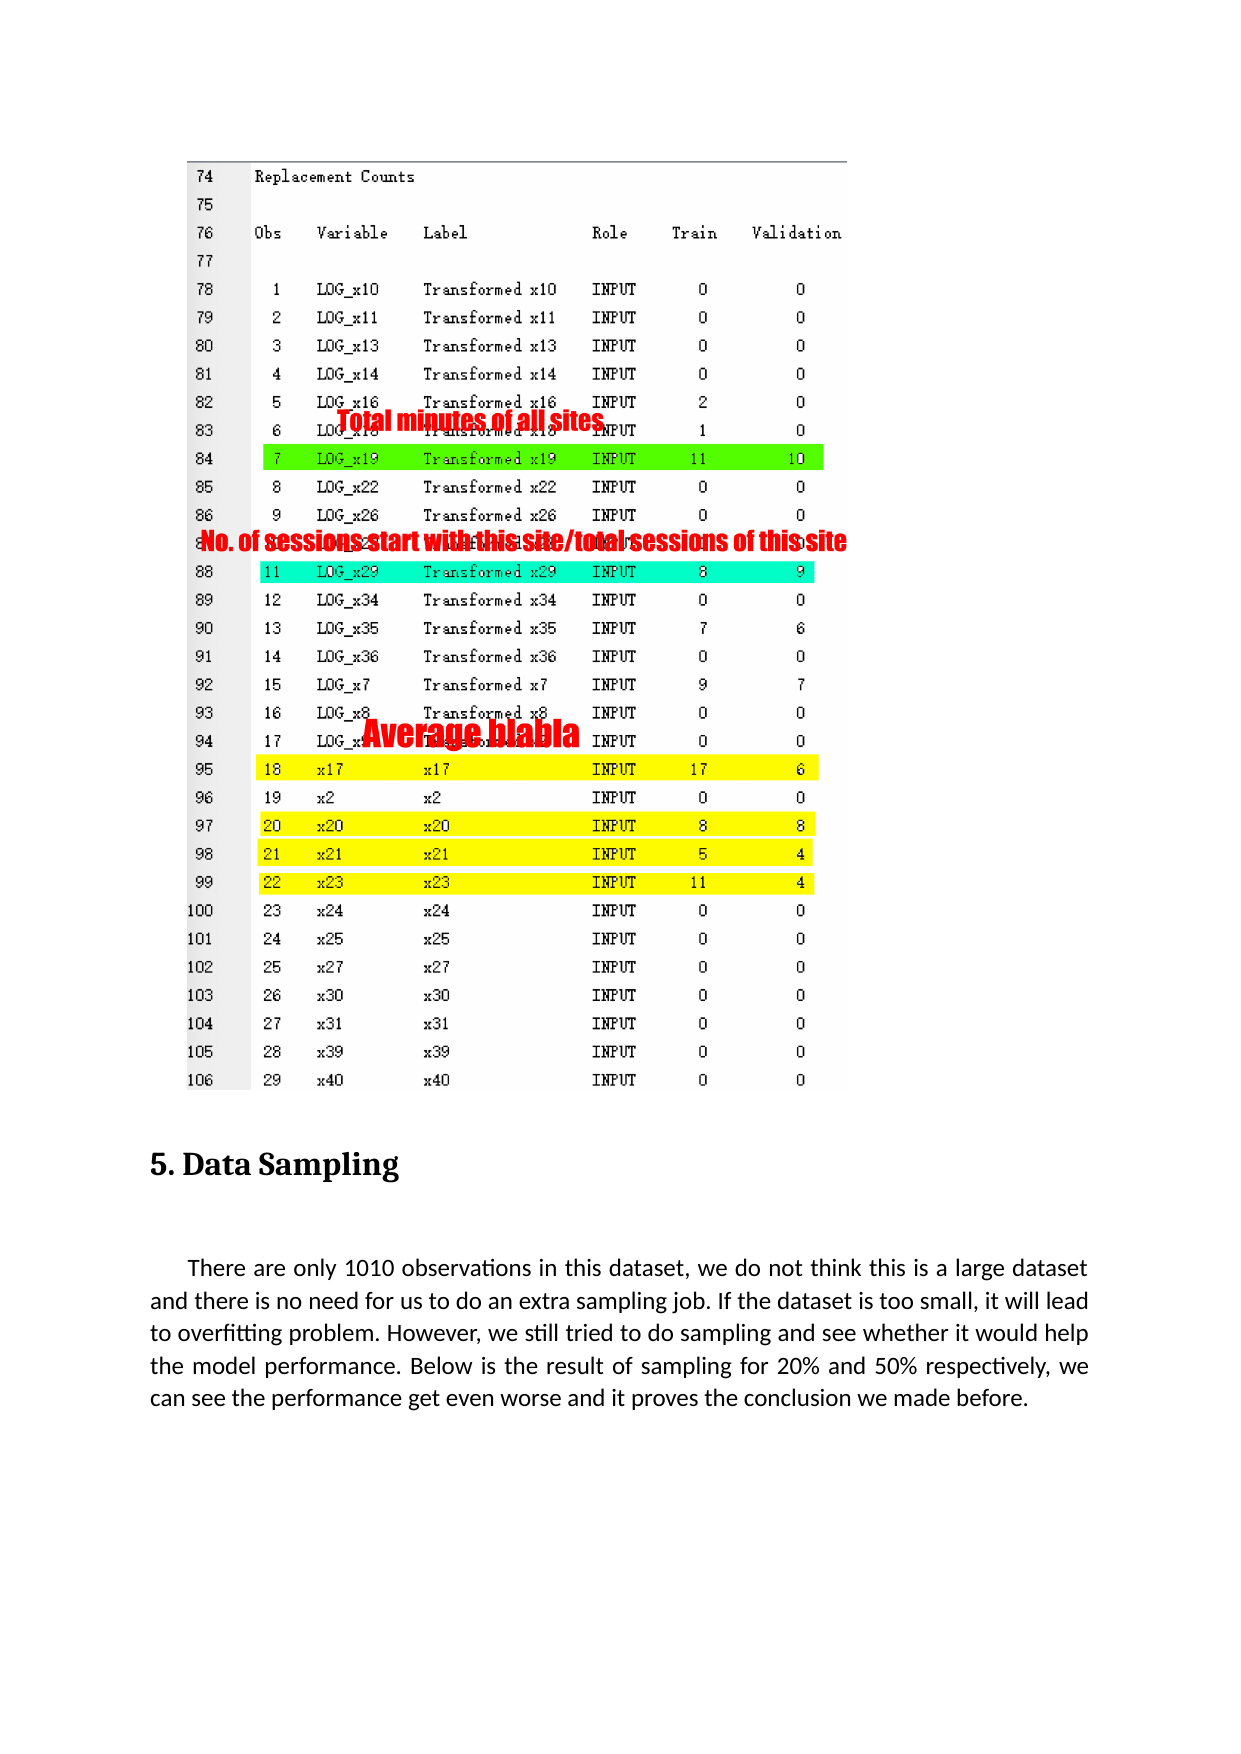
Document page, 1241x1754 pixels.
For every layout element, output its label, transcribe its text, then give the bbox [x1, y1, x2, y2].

subtitle 5. Data Sampling [150, 1132, 1090, 1197]
picture [187, 161, 847, 1090]
text There are only 1010 observations in this dataset, we do not think this is a large dataset and there is no need for us to do an extra sampling job. If the dataset is too small, it will lead to overfitting problem. However, we still tried to do sampling and see whether it would help the model performance. Below is the result of sampling for 20% and 50% respectively, we can see the performance get even worse and it proves the conclusion we made before. [150, 1252, 1090, 1414]
